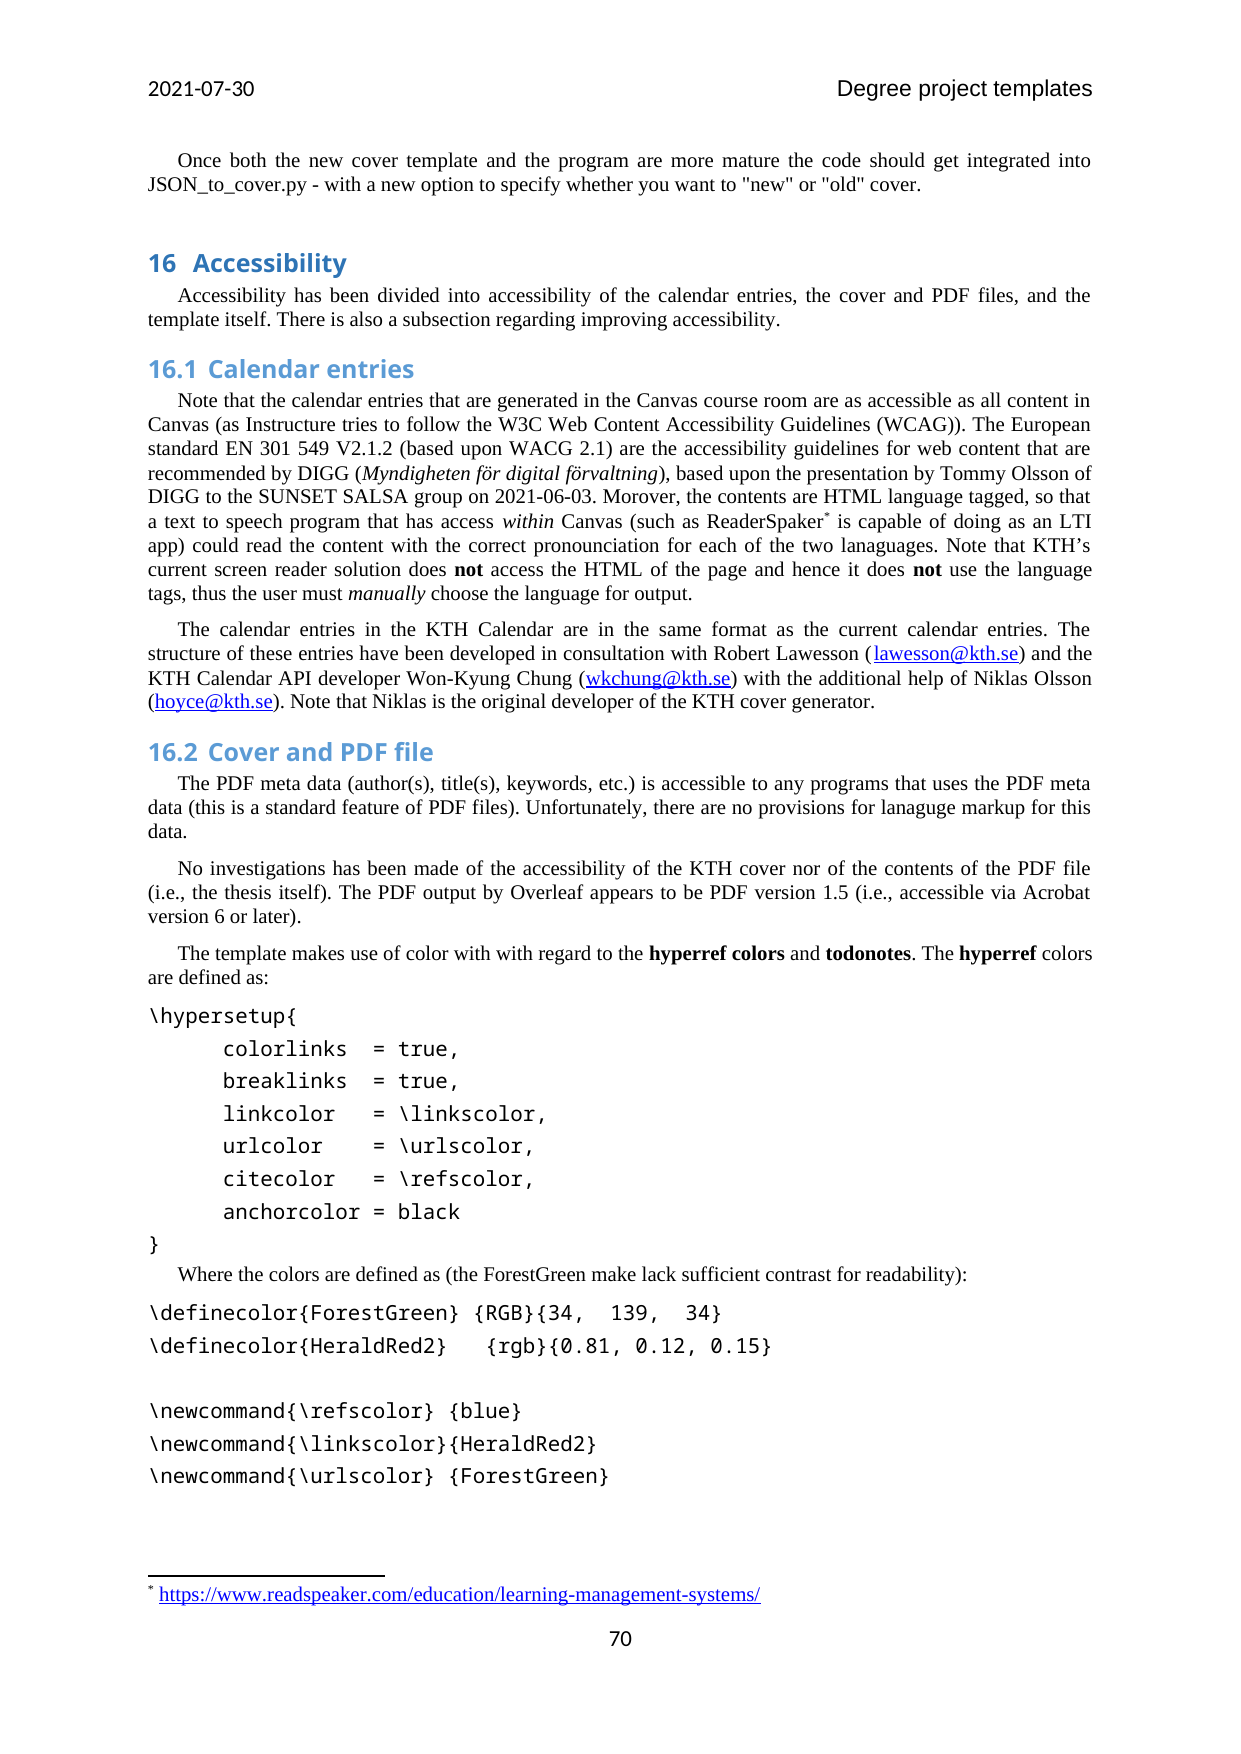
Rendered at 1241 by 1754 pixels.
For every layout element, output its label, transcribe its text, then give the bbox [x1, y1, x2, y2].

text anchorcolor = black [148, 1197, 1093, 1225]
text The calendar entries in the KTH Calendar are in the same format as the current calendar entries. The structure of these entries have been developed in consultation with Robert Lawesson (lawesson@kth.se) and the KTH Calendar API developer Won-Kyung Chung (wkchung@kth.se) with the additional help of Niklas Olsson (hoyce@kth.se). Note that Niklas is the original developer of the KTH cover generator. [148, 617, 1093, 713]
text } [148, 1229, 1093, 1258]
text Accessibility has been divided into accessibility of the calendar entries, the cover and PDF files, and the template itself. There is also a subsection regarding improving accessibility. [148, 282, 1093, 331]
text \definecolor{HeraldRed2} {rgb}{0.81, 0.12, 0.15} [148, 1331, 1093, 1359]
text citecolor = \refscolor, [148, 1164, 1093, 1193]
text urlcolor = \urlscolor, [148, 1132, 1093, 1160]
text \newcommand{\urlscolor} {ForestGreen} [148, 1462, 1093, 1490]
subtitle Calendar entries [148, 351, 1093, 386]
text Where the colors are defined as (the ForestGreen make lack sufficient contrast for readability): [148, 1262, 1093, 1286]
text breaklinks = true, [148, 1066, 1093, 1095]
text The template makes use of color with with regard to the hyperref colors and todonotes. The hyperref colors are defined as: [148, 941, 1093, 989]
subtitle Cover and PDF file [148, 734, 1093, 768]
text colorlinks = true, [148, 1034, 1093, 1062]
text The PDF meta data (author(s), title(s), keywords, etc.) is accessible to any programs that uses the PDF meta data (this is a standard feature of PDF files). Unfortunately, there are no provisions for lanaguge markup for this data. [148, 771, 1093, 843]
text Note that the calendar entries that are generated in the Canvas course room are as accessible as all content in Canvas (as Instructure tries to follow the W3C Web Content Accessibility Guidelines (WCAG)). The European standard EN 301 549 V2.1.2 (based upon WACG 2.1) are the accessibility guidelines for web content that are recommended by DIGG (Myndigheten för digital förvaltning), based upon the presentation by Tommy Olsson of DIGG to the SUNSET SALSA group on 2021-06-03. Morover, the contents are HTML language tagged, so that a text to speech program that has access within Canvas (such as ReaderSpaker is capable of doing as an LTI app) could read the content with the correct pronounciation for each of the two lanaguages. Note that KTH’s current screen reader solution does not access the HTML of the page and hence it does not use the language tags, thus the user must manually choose the language for output. [148, 388, 1093, 605]
text \newcommand{\linkscolor}{HeraldRed2} [148, 1429, 1093, 1457]
text \hypersetup{ [148, 1001, 1093, 1029]
text \newcommand{\refscolor} {blue} [148, 1396, 1093, 1425]
text \definecolor{ForestGreen} {RGB}{34, 139, 34} [148, 1298, 1093, 1327]
text Once both the new cover template and the program are more mature the code should get integrated into JSON_to_cover.py - with a new option to specify whether you want to "new" or "old" cover. [148, 148, 1093, 196]
text No investigations has been made of the accessibility of the KTH cover nor of the contents of the PDF file (i.e., the thesis itself). The PDF output by Overleaf appears to be PDF version 1.5 (i.e., accessible via Acrobat version 6 or later). [148, 856, 1093, 928]
subtitle Accessibility [148, 246, 1093, 280]
text linkcolor = \linkscolor, [148, 1099, 1093, 1127]
